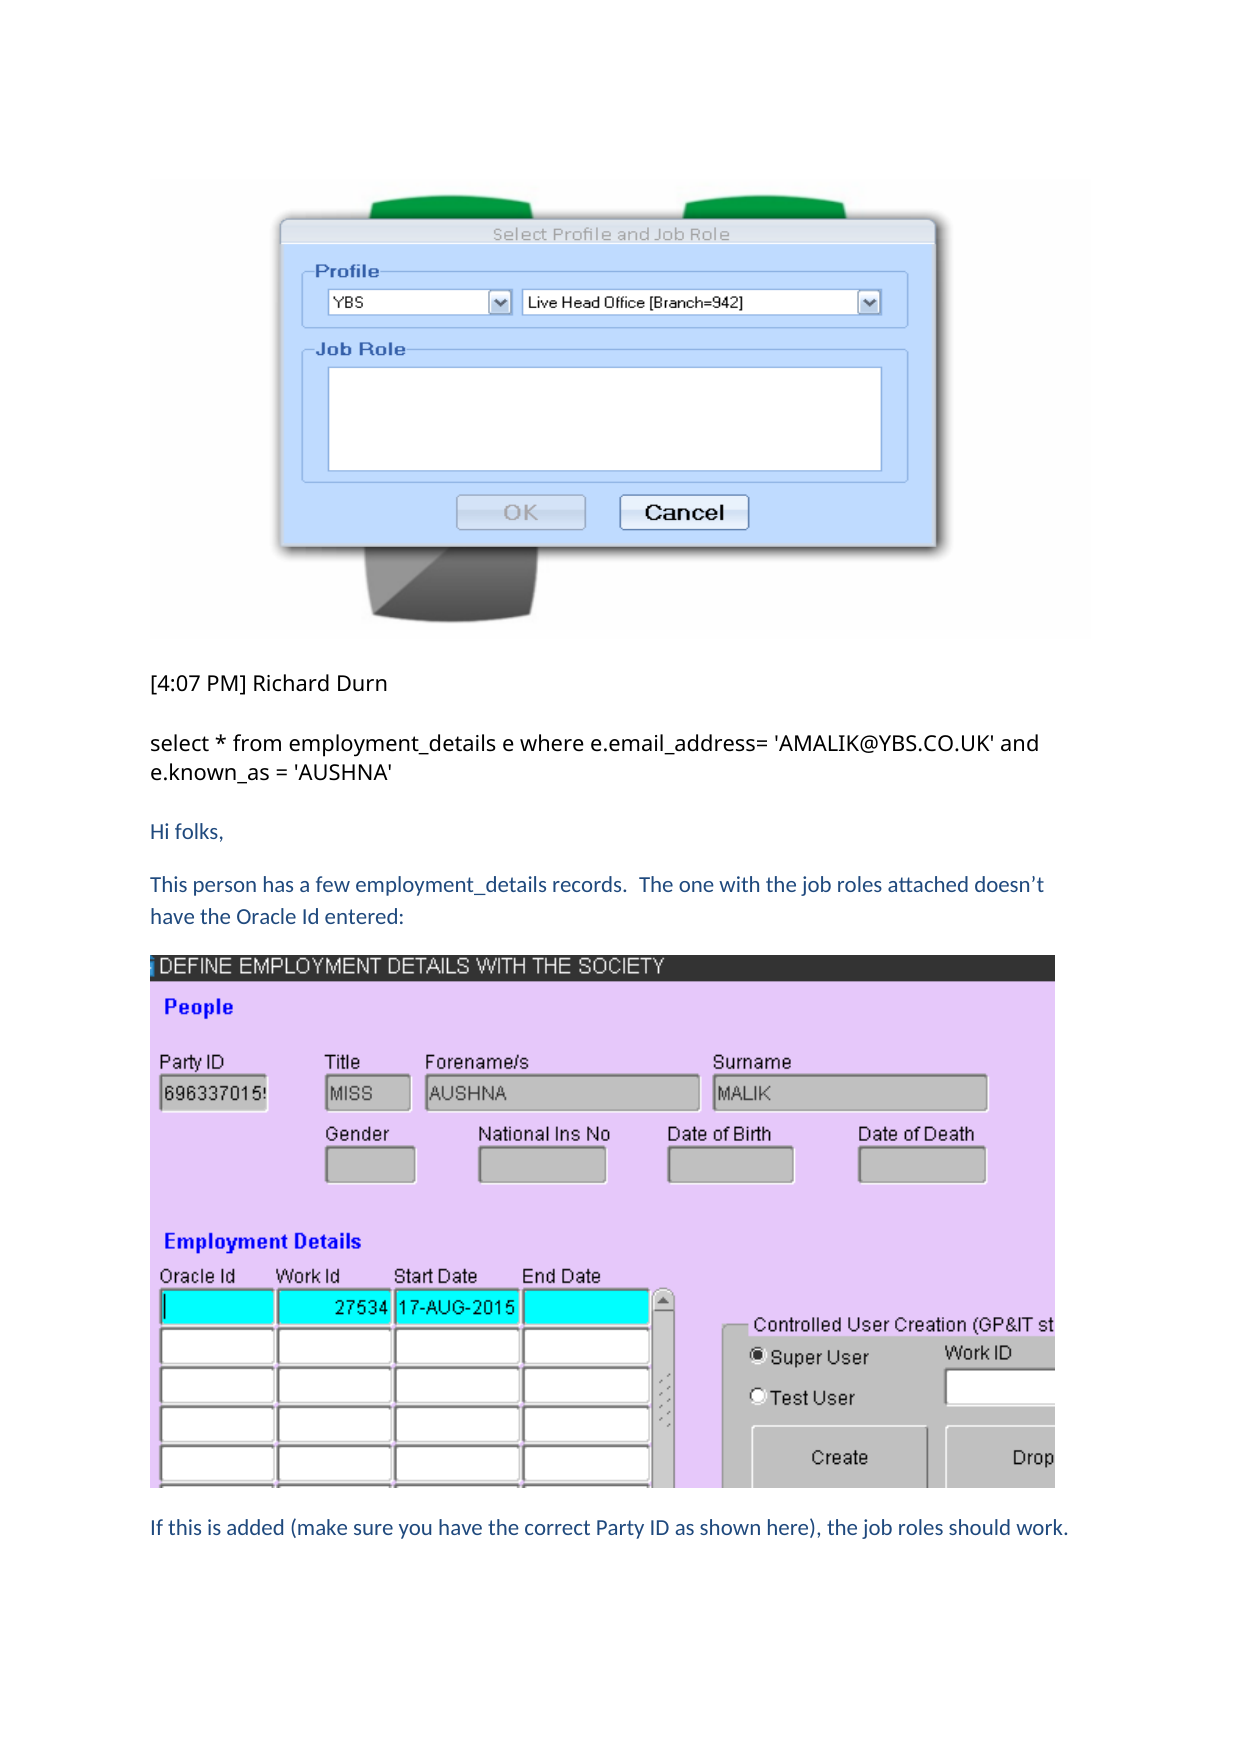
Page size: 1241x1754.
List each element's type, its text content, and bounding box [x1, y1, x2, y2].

picture [150, 179, 1091, 639]
text select * from employment_details e where e.email_address= 'AMALIK@YBS.CO.UK' and e.known_as = 'AUSHNA' [150, 728, 1090, 787]
picture [150, 955, 1055, 1488]
text This person has a few employment_details records. The one with the job roles attached doesn’t have the Oracle Id entered: [150, 870, 1090, 930]
text If this is added (make sure you have the correct Party ID as shown here), the job roles should work. [150, 1513, 1090, 1541]
text Hi folks, [150, 817, 1090, 845]
text [4:07 PM] Richard Durn [150, 668, 1090, 698]
